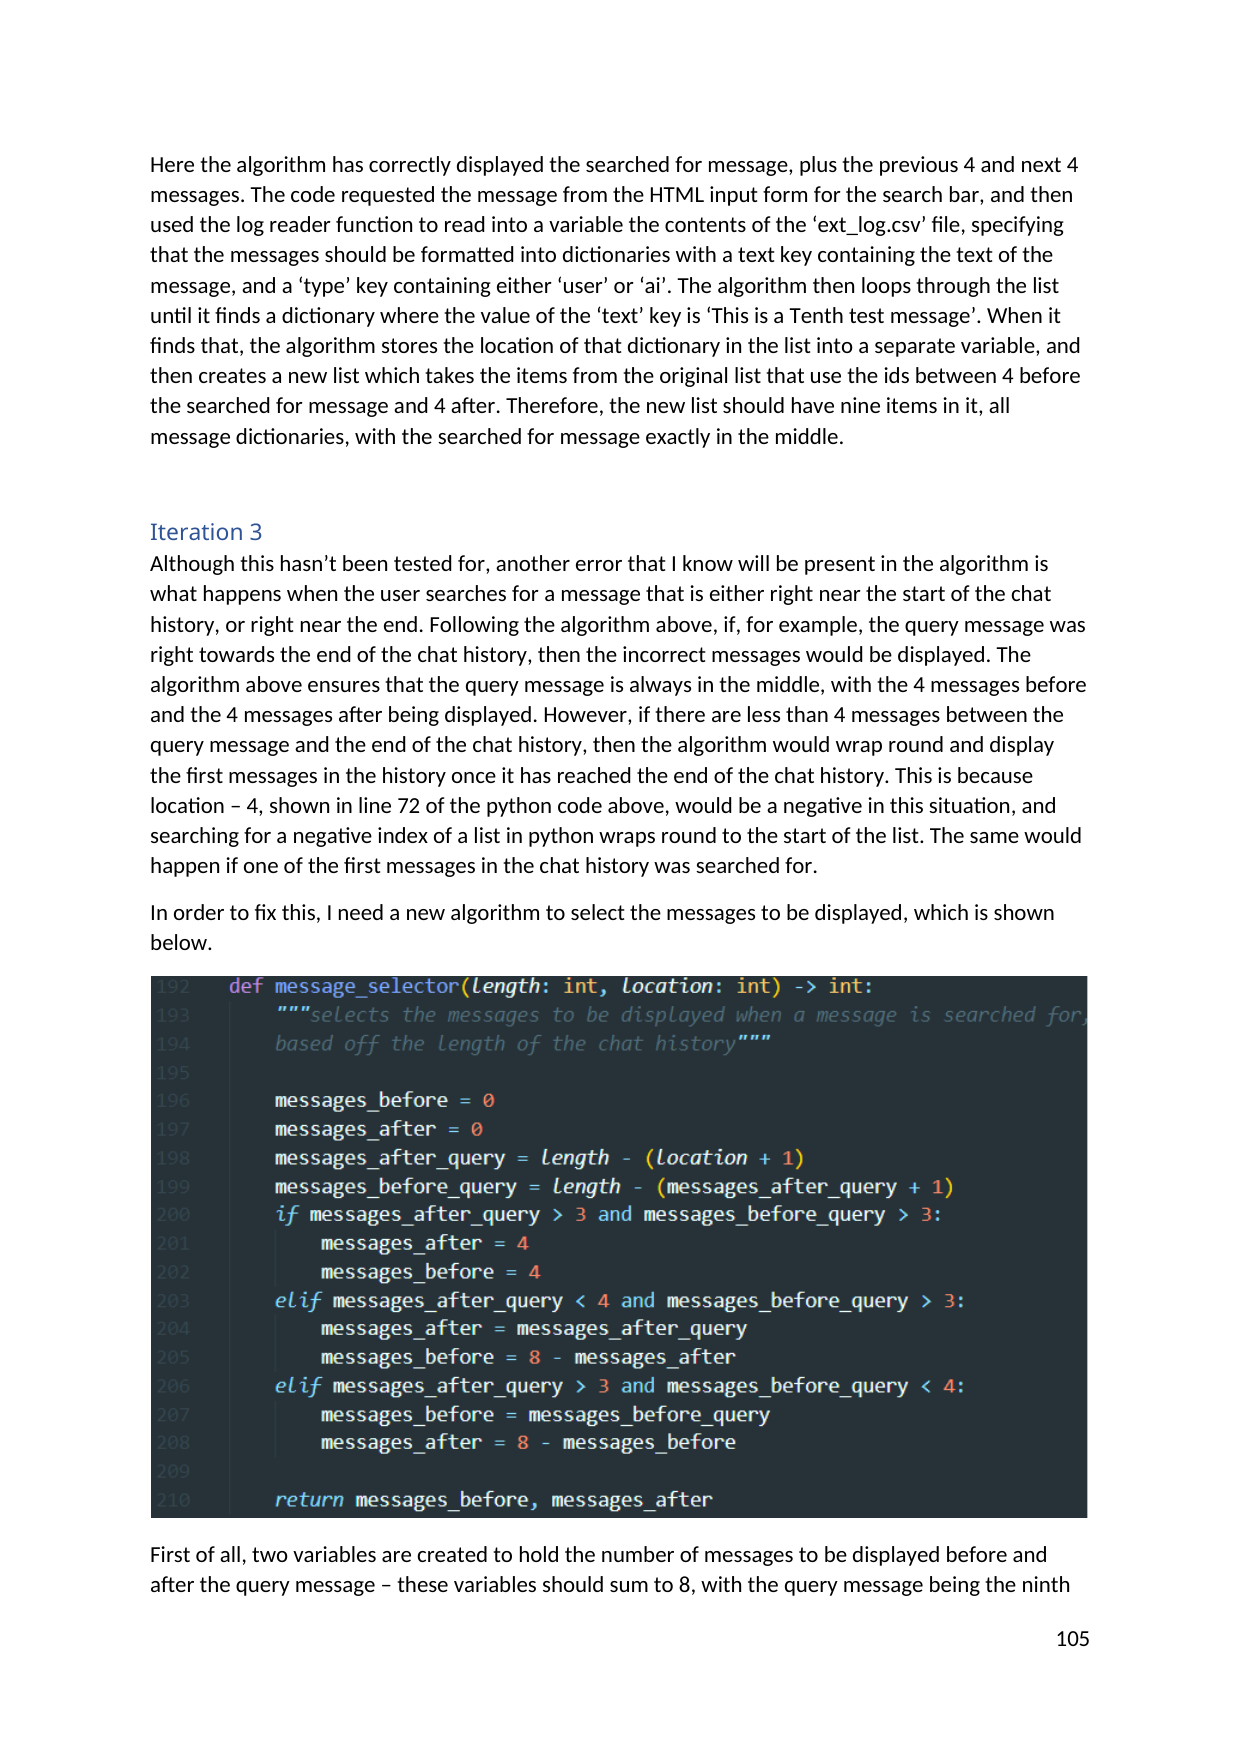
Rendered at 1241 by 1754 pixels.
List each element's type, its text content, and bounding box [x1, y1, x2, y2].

subtitle Iteration 3 [150, 516, 1090, 547]
text Although this hasn’t been tested for, another error that I know will be present in the algorithm is what happens when the user searches for a message that is either right near the start of the chat history, or right near the end. Following the algorithm above, if, for example, the query message was right towards the end of the chat history, then the incorrect messages would be displayed. The algorithm above ensures that the query message is always in the middle, with the 4 messages before and the 4 messages after being displayed. However, if there are less than 4 messages between the query message and the end of the chat history, then the algorithm would wrap round and display the first messages in the history once it has reached the end of the chat history. This is because location – 4, shown in line 72 of the python code above, would be a negative in this situation, and searching for a negative index of a list in python wraps round to the start of the list. The same would happen if one of the first messages in the chat history was searched for. [150, 549, 1090, 879]
text In order to fix this, I need a new algorithm to select the messages to be displayed, which is shown below. [150, 898, 1090, 957]
text Here the algorithm has correctly displayed the searched for message, plus the previous 4 and next 4 messages. The code requested the message from the HTML input form for the search bar, and then used the log reader function to read into a variable the contents of the ‘ext_log.csv’ file, specifying that the messages should be formatted into dictionaries with a text key containing the text of the message, and a ‘type’ key containing either ‘user’ or ‘ai’. The algorithm then loops through the list until it finds a dictionary where the value of the ‘text’ key is ‘This is a Tenth test message’. When it finds that, the algorithm stores the location of that dictionary in the list into a separate variable, and then creates a new list which takes the items from the original list that use the ids between 4 before the searched for message and 4 after. Therefore, the new list should have nine items in it, all message dictionaries, with the searched for message exactly in the middle. [150, 150, 1090, 450]
picture [150, 976, 1087, 1516]
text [150, 975, 1090, 1598]
